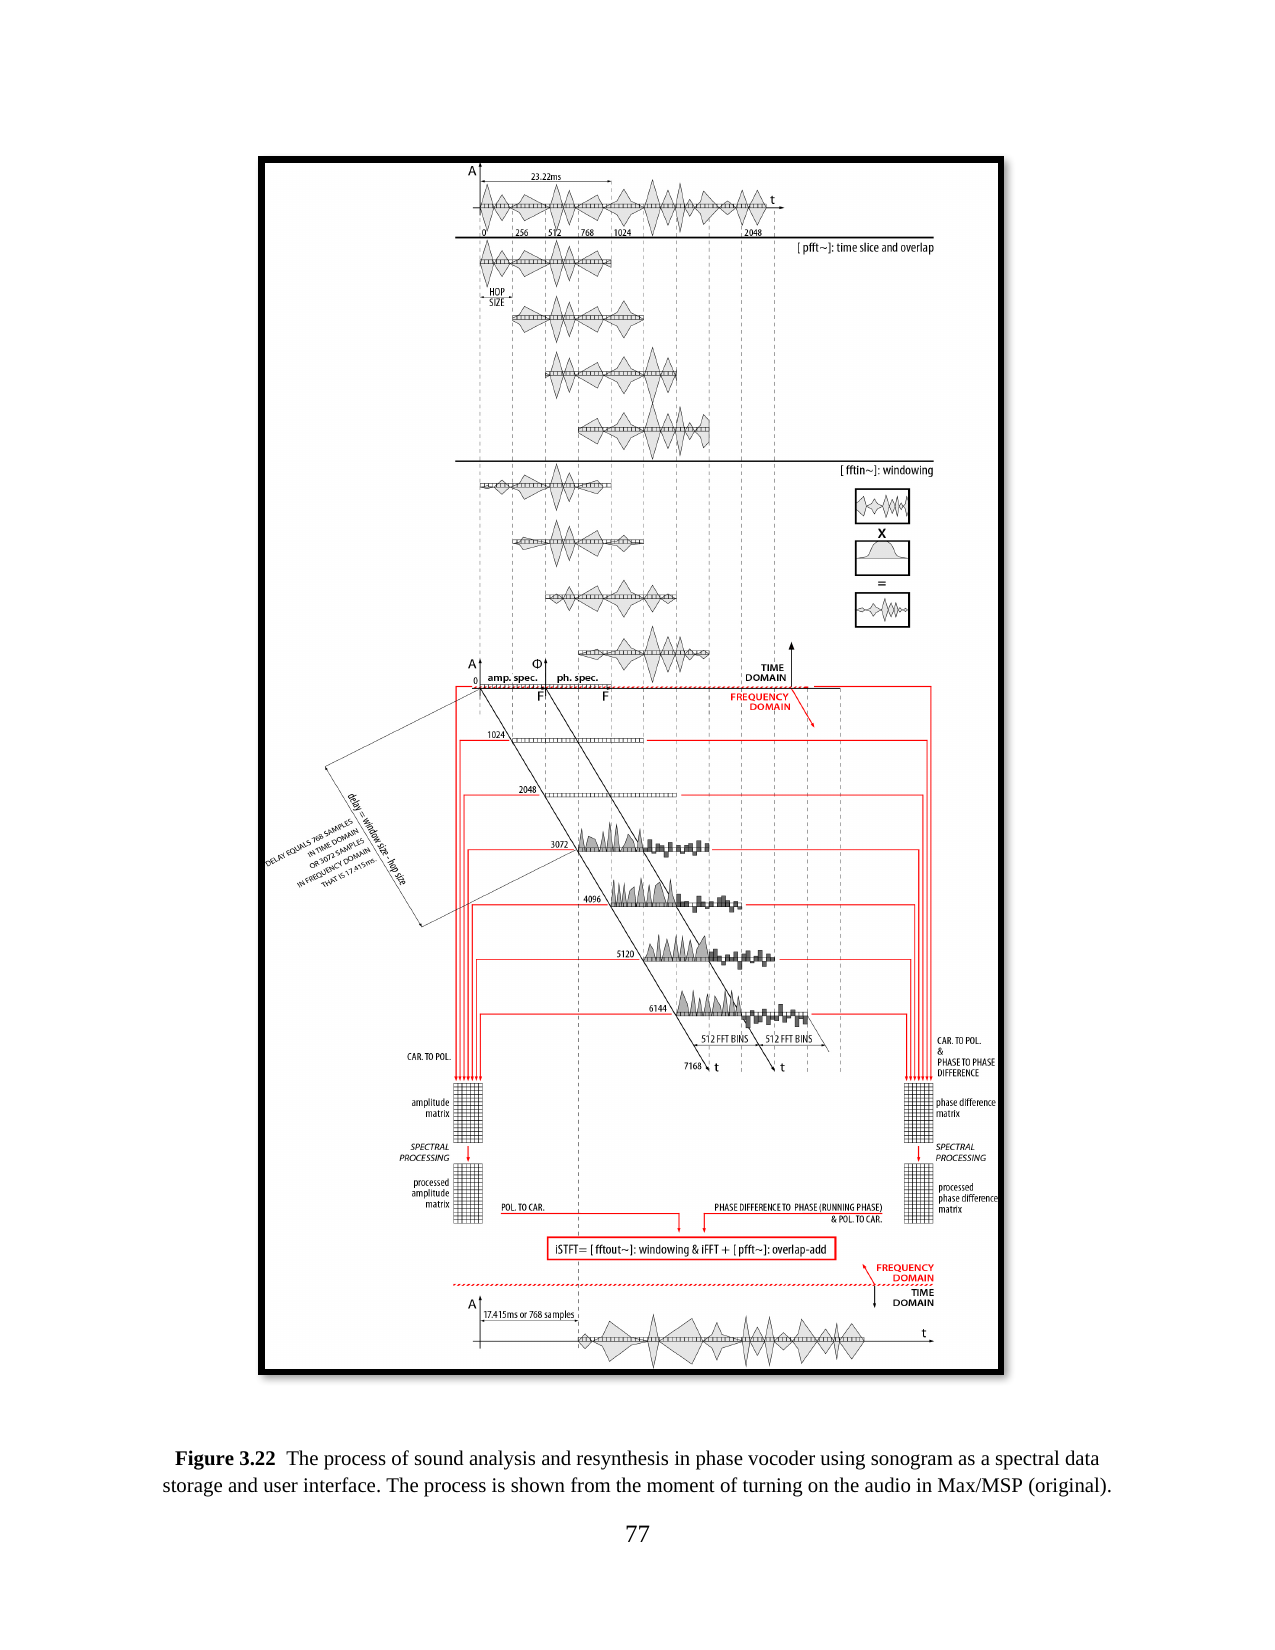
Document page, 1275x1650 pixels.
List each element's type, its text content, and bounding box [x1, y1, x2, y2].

text Figure 3.22 The process of sound analysis and resynthesis in phase vocoder using sonogram as a spectral data storage and user interface. The process is shown from the moment of turning on the audio in Max/MSP (original). [150, 1446, 1125, 1497]
picture [265, 163, 998, 1369]
